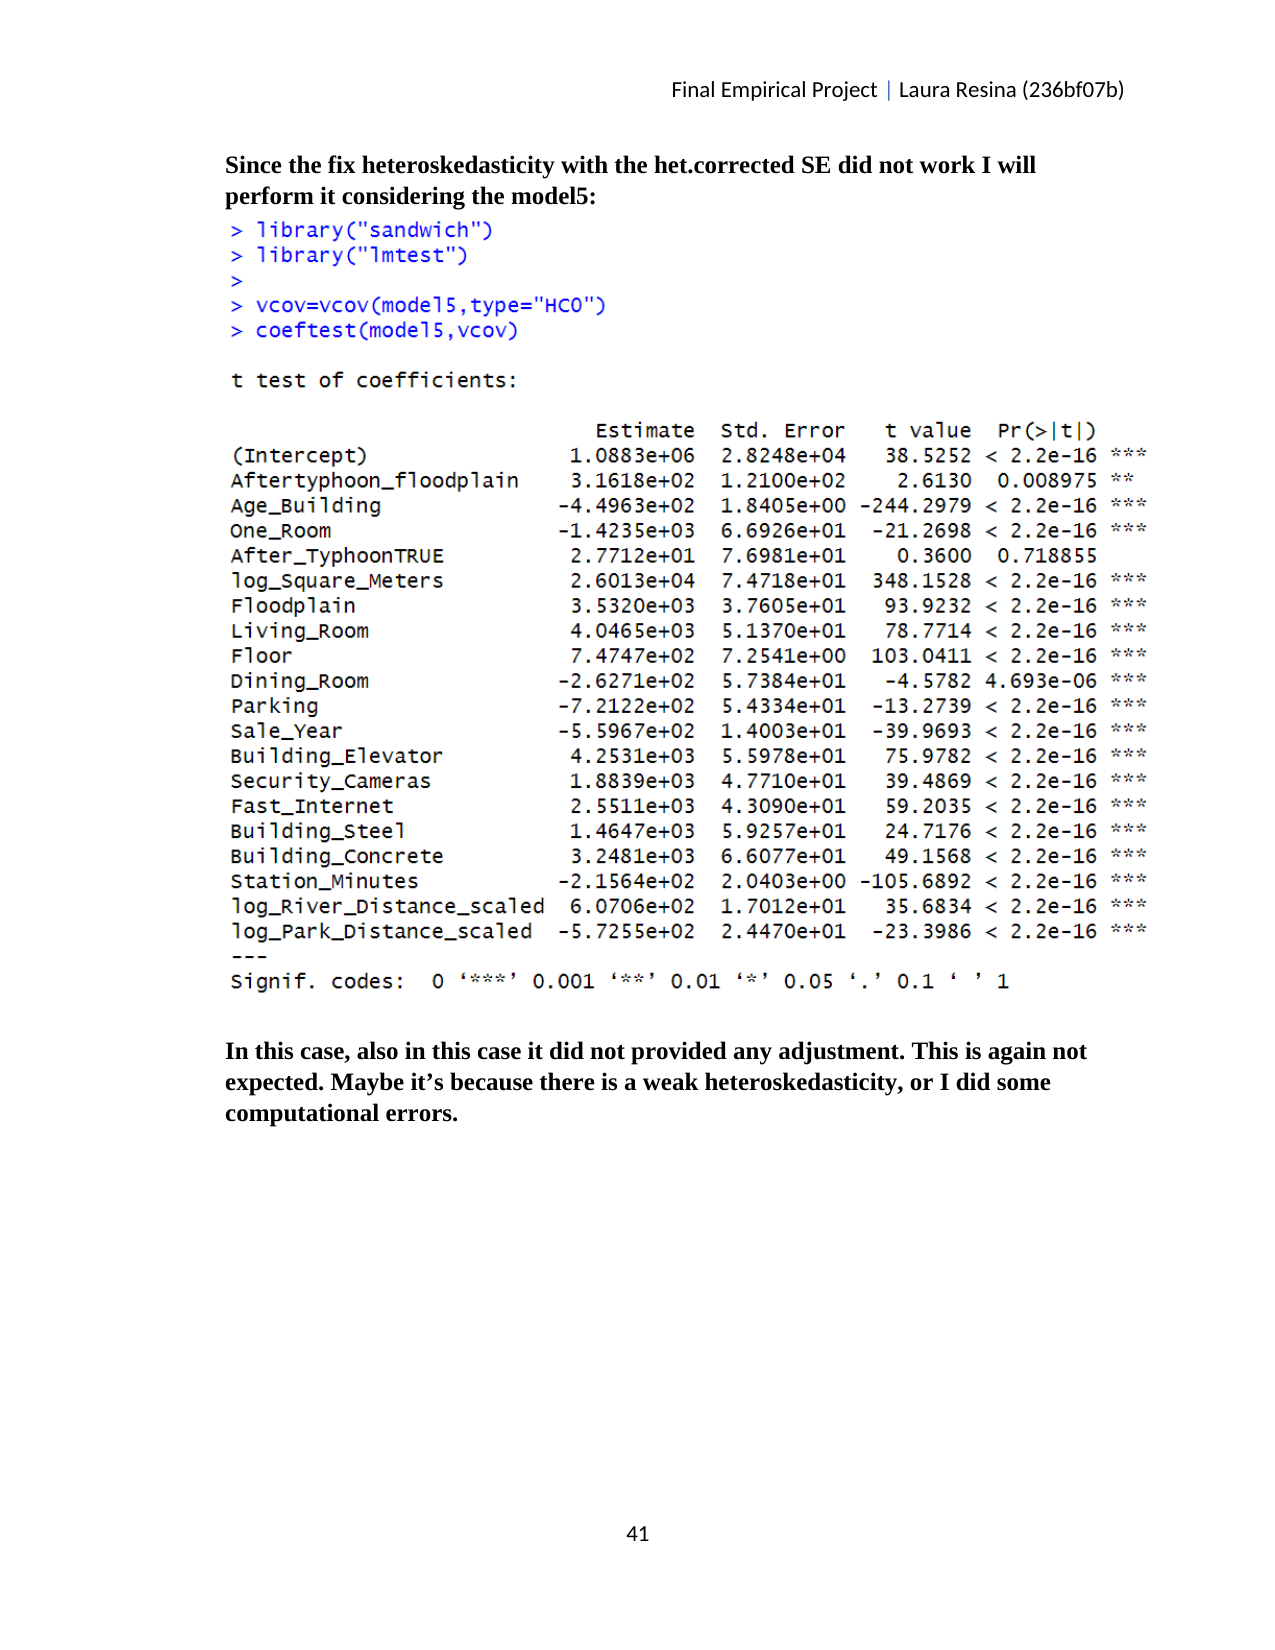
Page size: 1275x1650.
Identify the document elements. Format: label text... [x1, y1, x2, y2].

text Since the fix heteroskedasticity with the het.corrected SE did not work I will perform it considering the model5: [225, 150, 1125, 210]
picture [225, 212, 1198, 1003]
text In this case, also in this case it did not provided any adjustment. This is again not expected. Maybe it’s because there is a weak heteroskedasticity, or I did some computational errors. [225, 1036, 1125, 1127]
